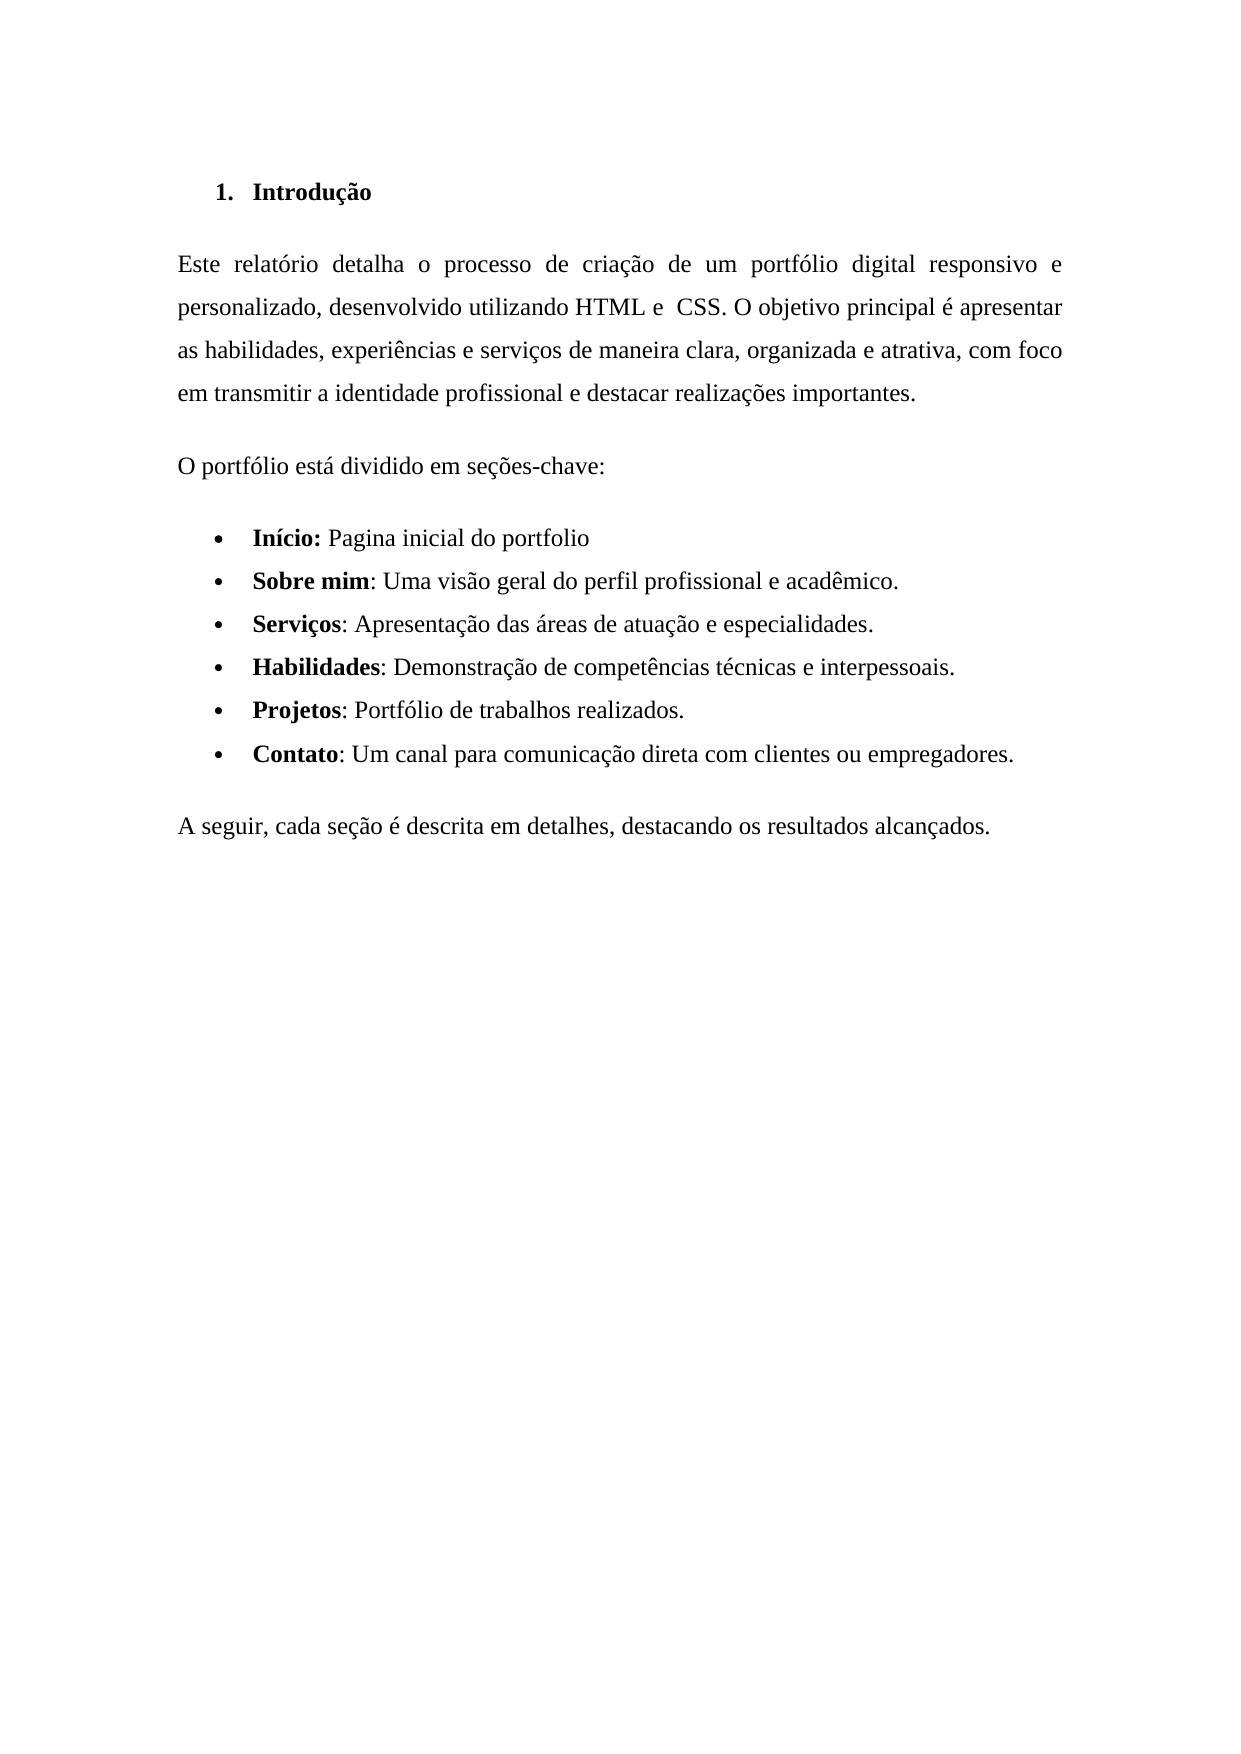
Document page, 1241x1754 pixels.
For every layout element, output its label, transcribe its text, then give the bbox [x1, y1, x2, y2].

list Introdução [215, 177, 1063, 206]
list Projetos: Portfólio de trabalhos realizados. [215, 696, 1063, 724]
list Serviços: Apresentação das áreas de atuação e especialidades. [215, 609, 1063, 638]
text Este relatório detalha o processo de criação de um portfólio digital responsivo e personalizado, desenvolvido utilizando HTML e CSS. O objetivo principal é apresentar as habilidades, experiências e serviços de maneira clara, organizada e atrativa, com foco em transmitir a identidade profissional e destacar realizações importantes. [177, 249, 1063, 407]
text O portfólio está dividido em seções-chave: [177, 451, 1063, 479]
list Sobre mim: Uma visão geral do perfil profissional e acadêmico. [215, 566, 1063, 595]
list Habilidades: Demonstração de competências técnicas e interpessoais. [215, 652, 1063, 681]
list Contato: Um canal para comunicação direta com clientes ou empregadores. [215, 739, 1063, 767]
text A seguir, cada seção é descrita em detalhes, destacando os resultados alcançados. [177, 811, 1063, 840]
list Início: Pagina inicial do portfolio [215, 523, 1063, 552]
